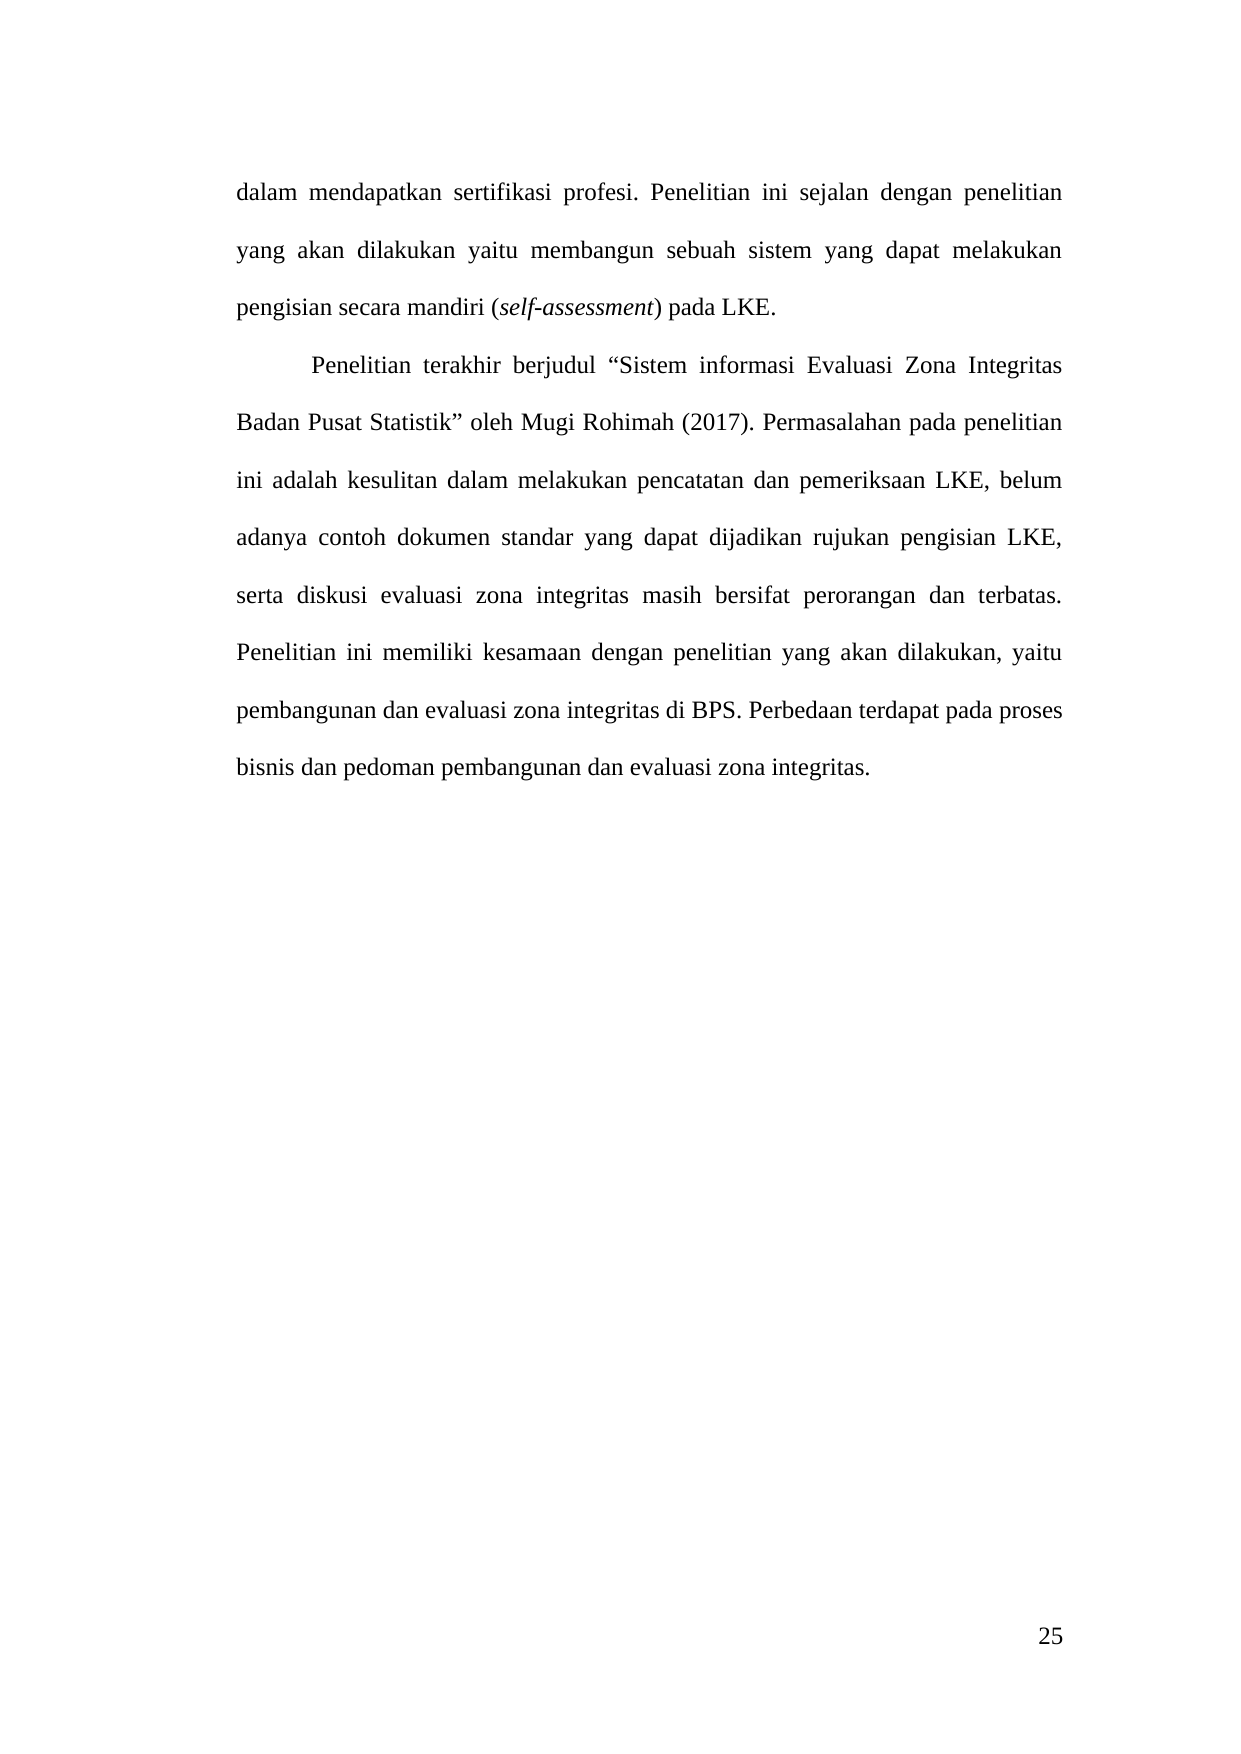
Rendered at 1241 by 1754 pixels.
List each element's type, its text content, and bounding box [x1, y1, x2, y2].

text Penelitian terakhir berjudul “Sistem informasi Evaluasi Zona Integritas Badan Pusat Statistik” oleh Mugi Rohimah (2017). Permasalahan pada penelitian ini adalah kesulitan dalam melakukan pencatatan dan pemeriksaan LKE, belum adanya contoh dokumen standar yang dapat dijadikan rujukan pengisian LKE, serta diskusi evaluasi zona integritas masih bersifat perorangan dan terbatas. Penelitian ini memiliki kesamaan dengan penelitian yang akan dilakukan, yaitu pembangunan dan evaluasi zona integritas di BPS. Perbedaan terdapat pada proses bisnis dan pedoman pembangunan dan evaluasi zona integritas. [236, 350, 1063, 781]
